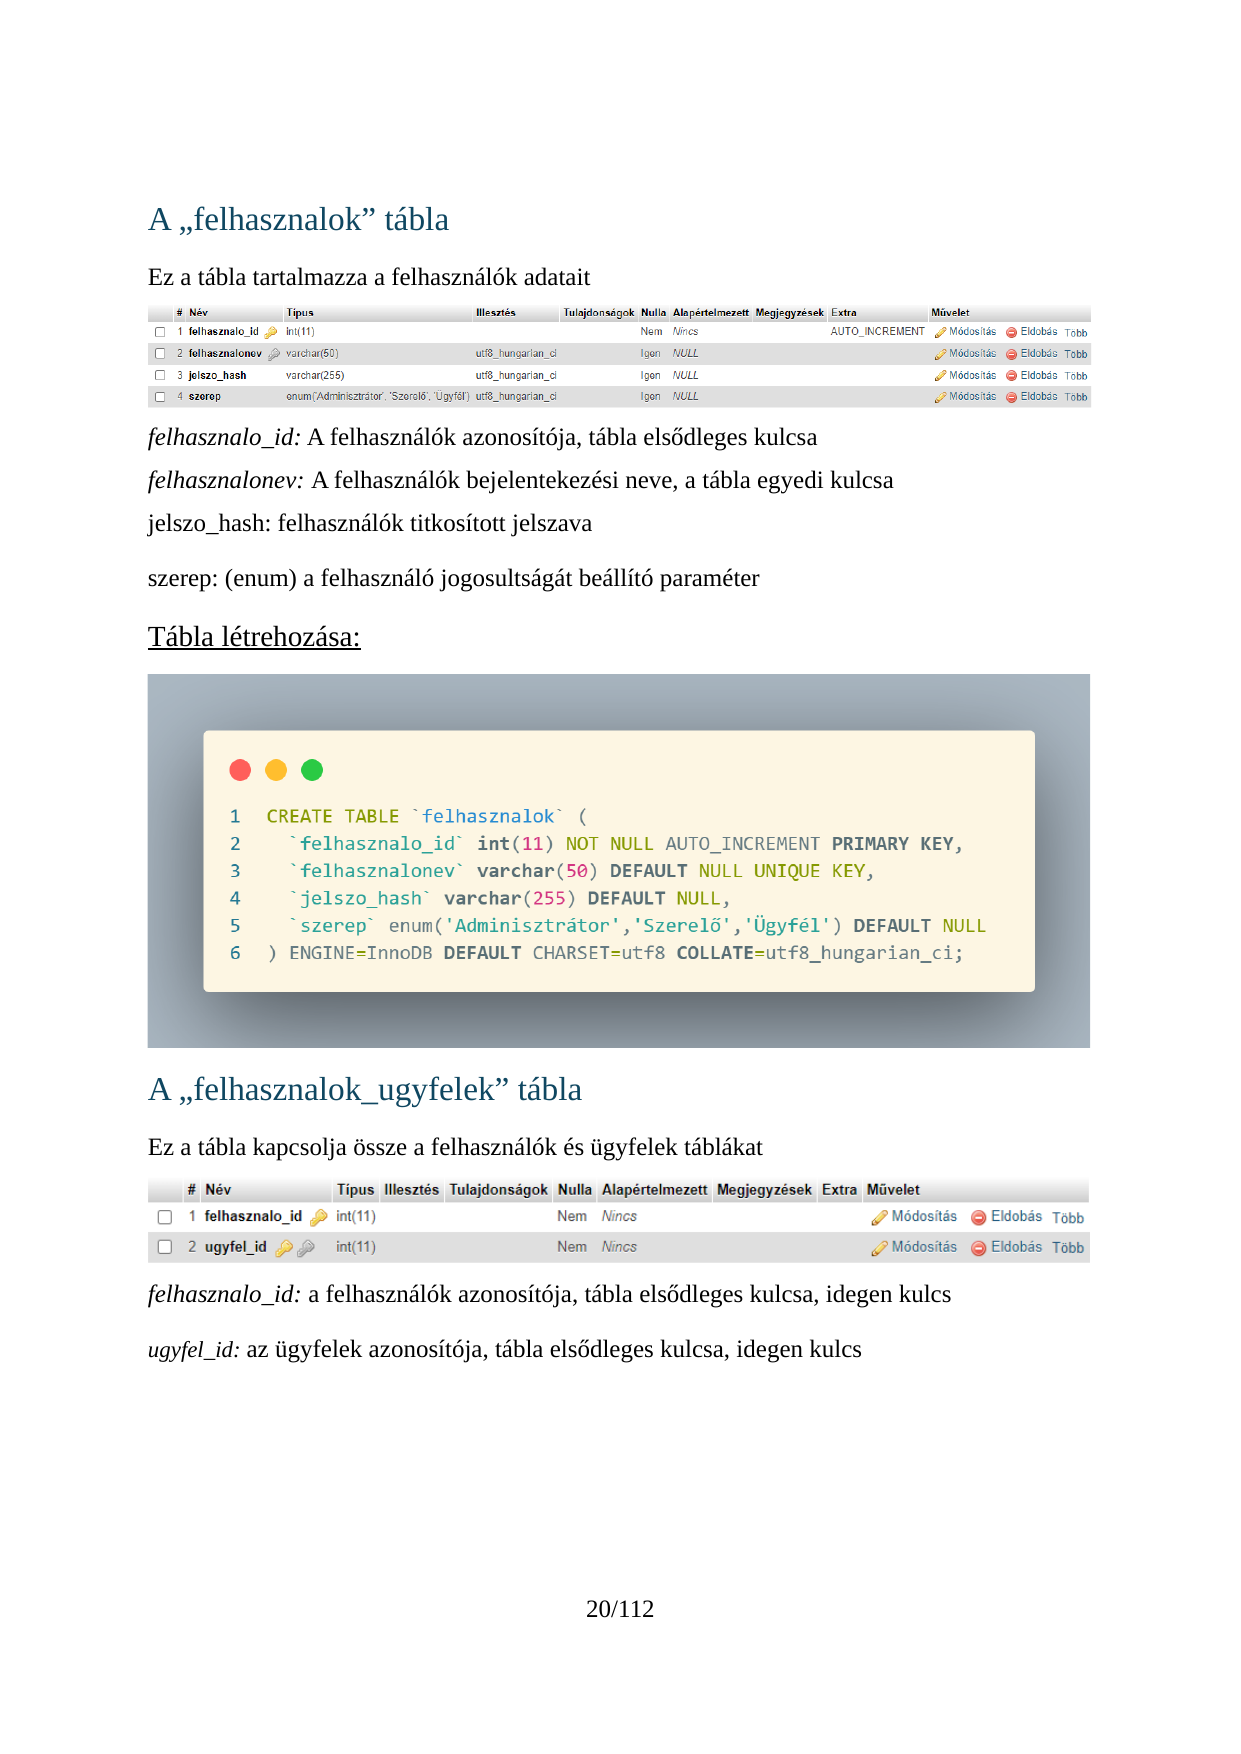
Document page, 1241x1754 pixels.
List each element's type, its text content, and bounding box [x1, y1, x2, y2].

subtitle A „felhasznalok_ugyfelek” tábla [148, 1069, 1092, 1107]
text Ez a tábla kapcsolja össze a felhasználók és ügyfelek táblákat [148, 1132, 1092, 1161]
text jelszo_hash: felhasználók titkosított jelszava [148, 508, 1092, 537]
picture [147, 305, 1092, 408]
text ugyfel_id: az ügyfelek azonosítója, tábla elsődleges kulcsa, idegen kulcs [148, 1334, 1092, 1363]
text szerep: (enum) a felhasználó jogosultságát beállító paraméter [148, 563, 1092, 592]
picture [147, 674, 1091, 1048]
text felhasznalo_id: A felhasználók azonosítója, tábla elsődleges kulcsa [148, 422, 1092, 450]
text felhasznalo_id: a felhasználók azonosítója, tábla elsődleges kulcsa, idegen kulcs [148, 1279, 1092, 1308]
picture [147, 1175, 1090, 1265]
text Tábla létrehozása: [148, 619, 1092, 653]
text Ez a tábla tartalmazza a felhasználók adatait [148, 262, 1092, 291]
text felhasznalonev: A felhasználók bejelentekezési neve, a tábla egyedi kulcsa [148, 465, 1092, 493]
subtitle A „felhasznalok” tábla [148, 199, 1092, 237]
